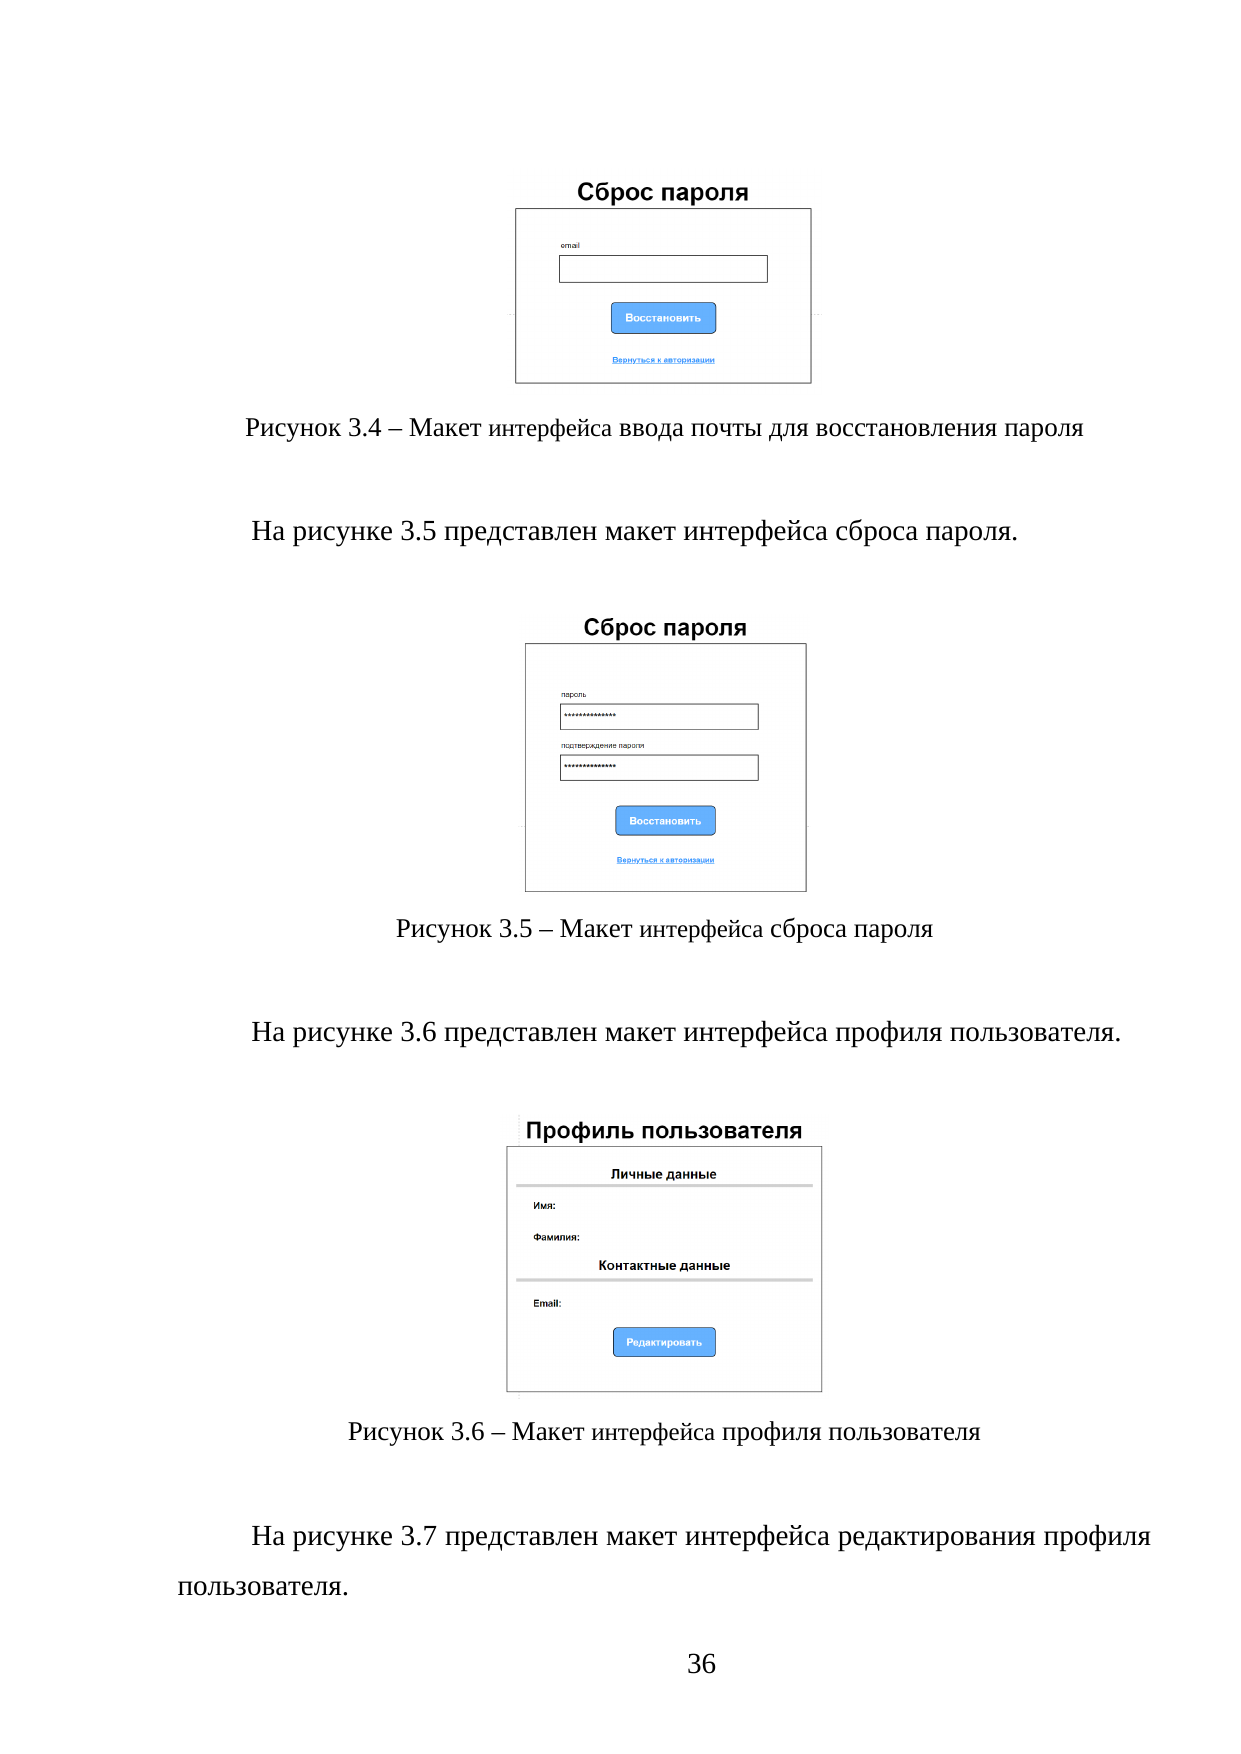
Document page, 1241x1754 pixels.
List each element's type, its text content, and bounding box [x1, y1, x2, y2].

text Рисунок 3.4 – Макет интерфейса ввода почты для восстановления пароля [177, 411, 1152, 442]
text На рисунке 3.6 представлен макет интерфейса профиля пользователя. [177, 1014, 1152, 1047]
text Рисунок 3.6 – Макет интерфейса профиля пользователя [177, 1415, 1152, 1447]
text Рисунок 3.5 – Макет интерфейса сброса пароля [177, 912, 1152, 943]
text На рисунке 3.7 представлен макет интерфейса редактирования профиля пользователя. [177, 1518, 1152, 1602]
picture [507, 168, 822, 395]
picture [518, 614, 811, 895]
picture [500, 1114, 829, 1399]
text На рисунке 3.5 представлен макет интерфейса сброса пароля. [177, 513, 1152, 547]
